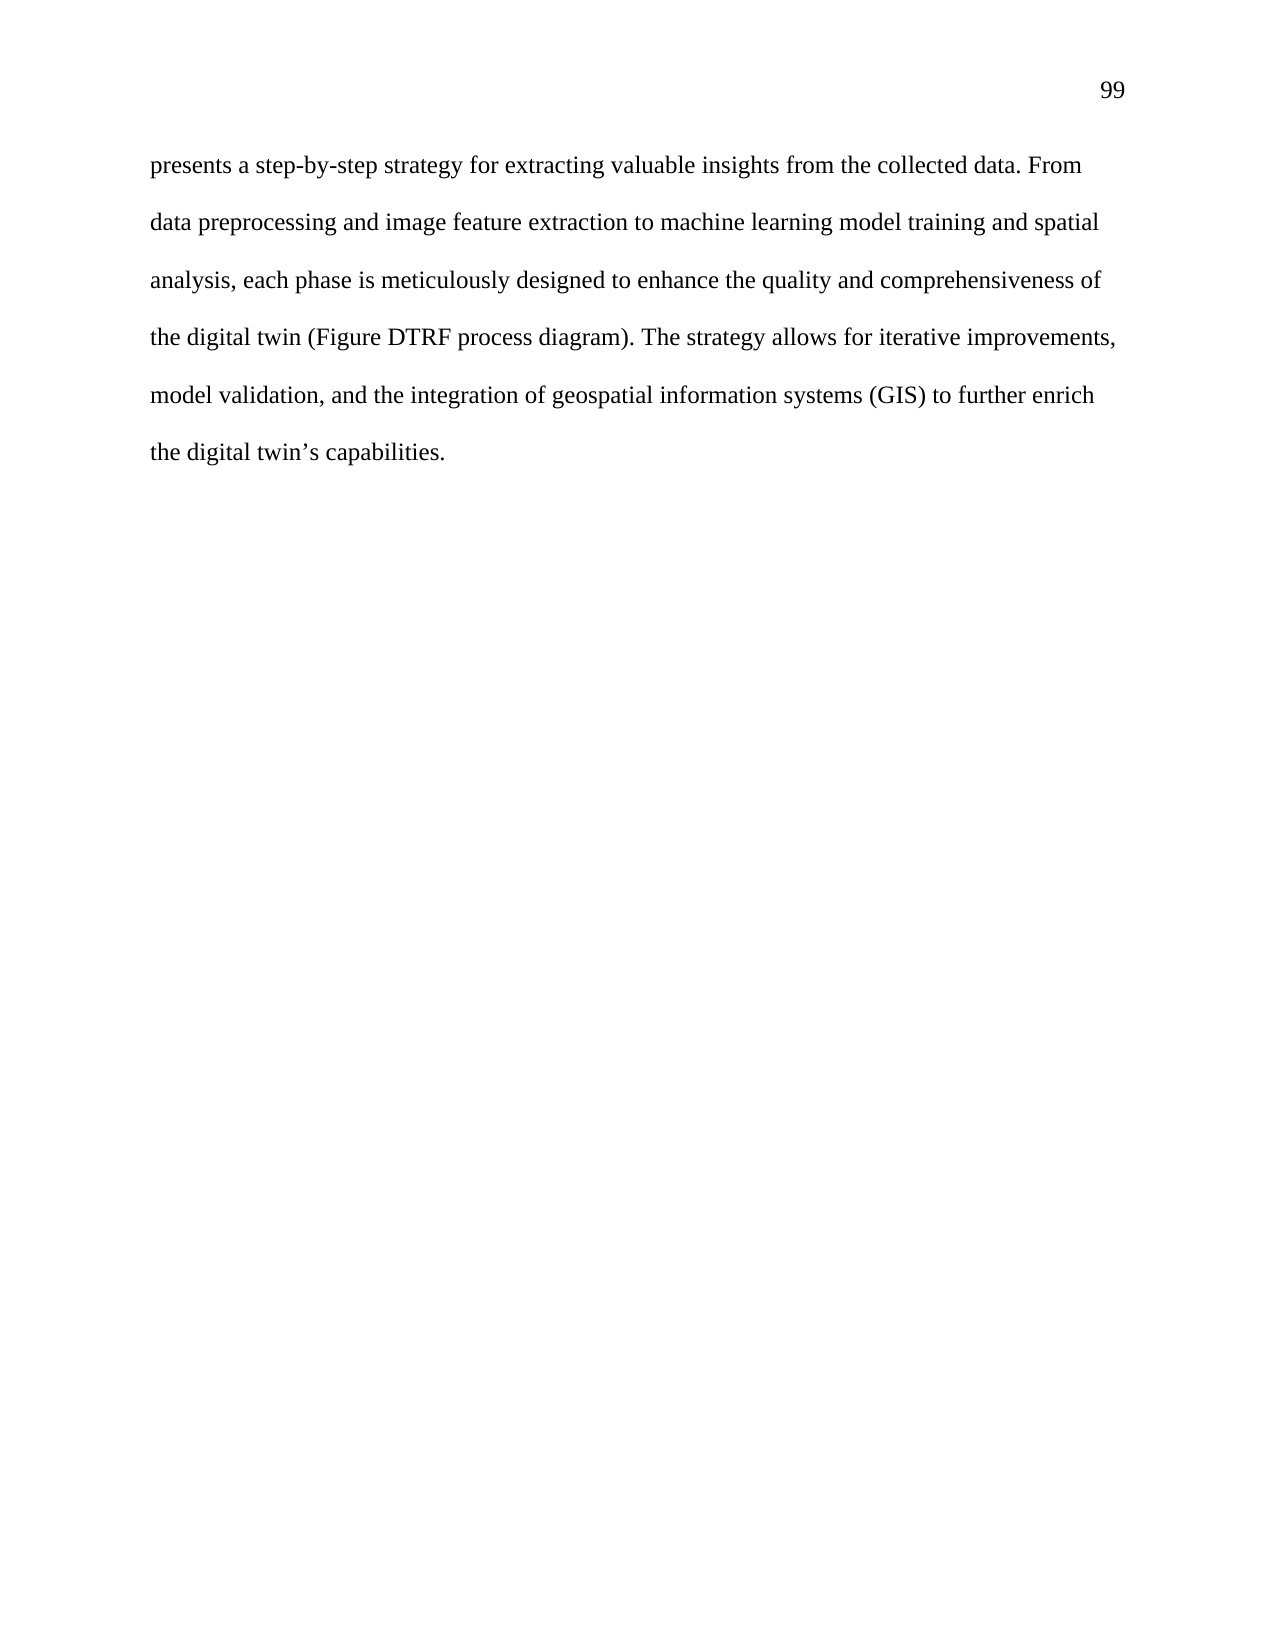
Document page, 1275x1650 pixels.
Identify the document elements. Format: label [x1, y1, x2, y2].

text [150, 150, 1125, 466]
